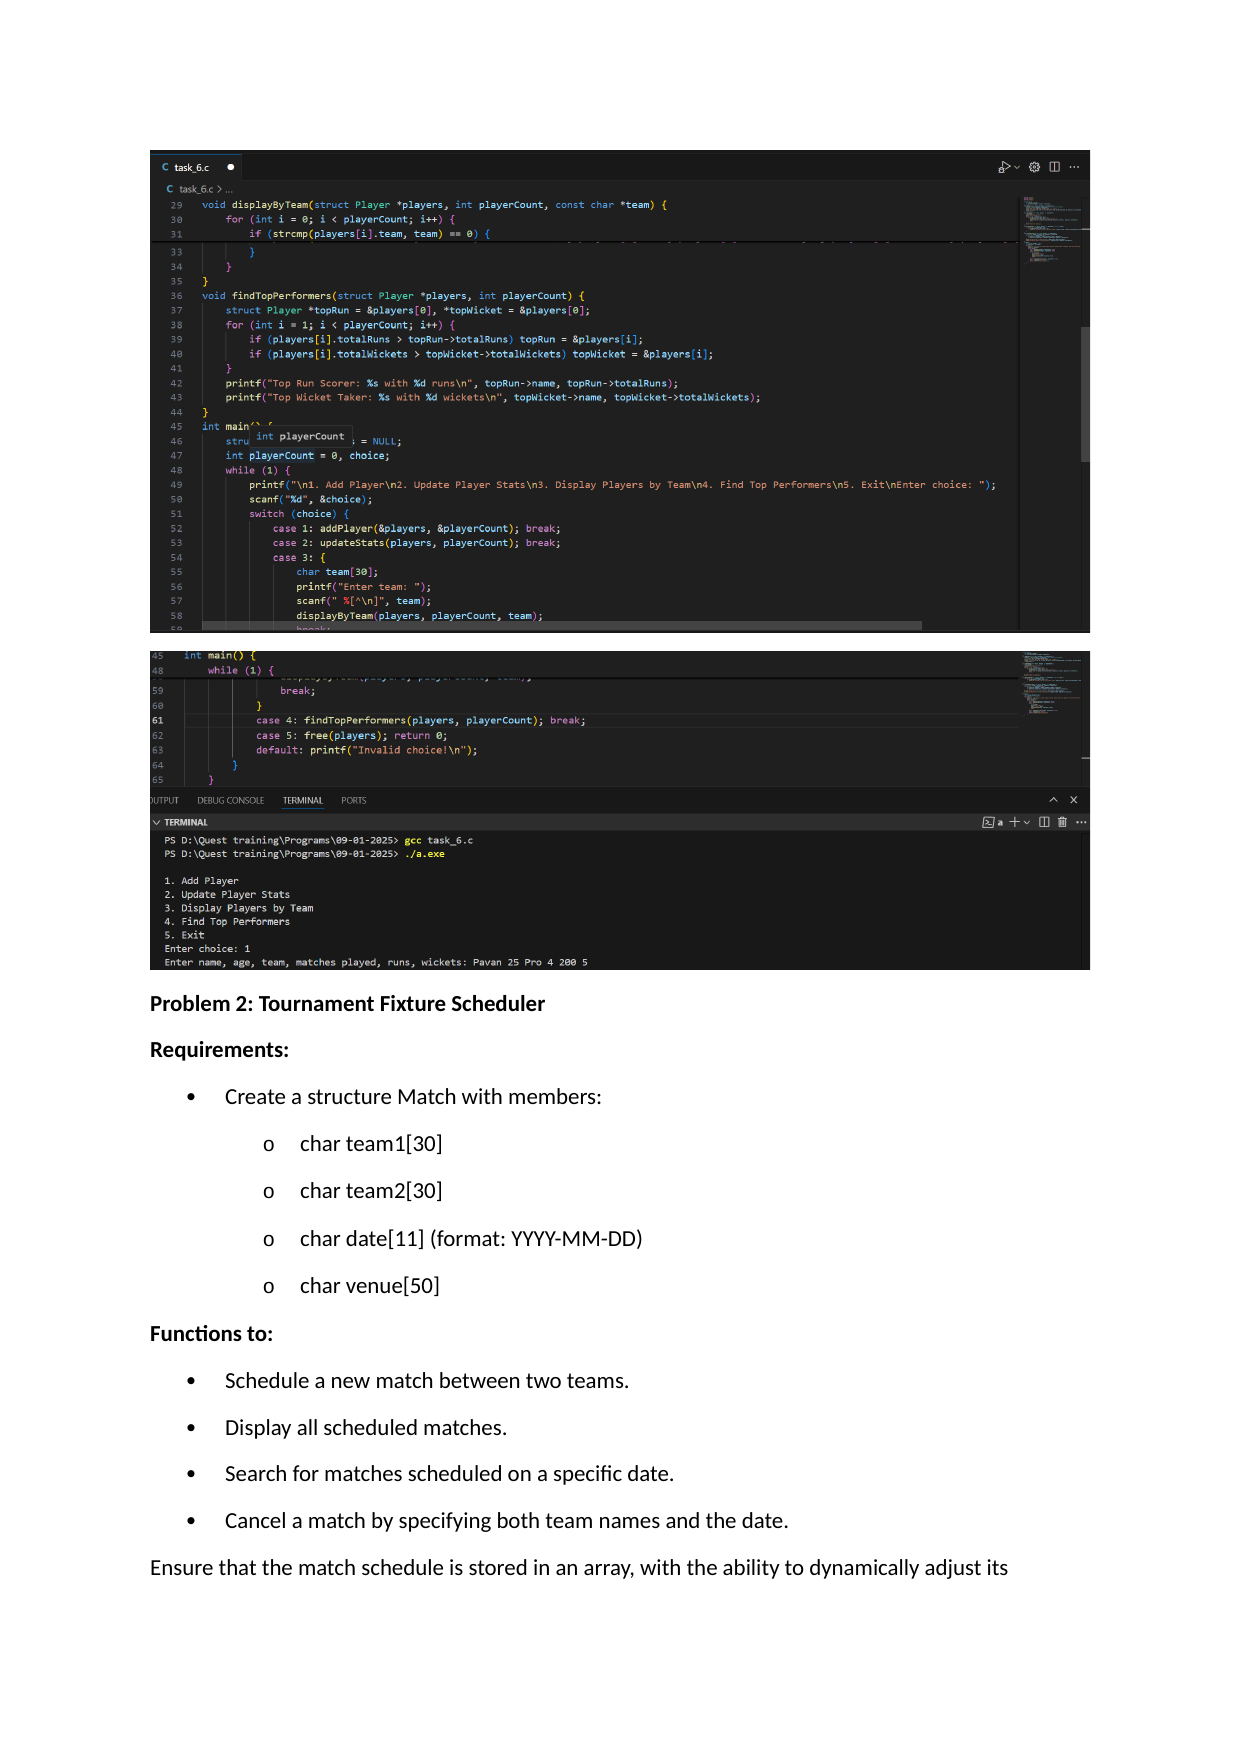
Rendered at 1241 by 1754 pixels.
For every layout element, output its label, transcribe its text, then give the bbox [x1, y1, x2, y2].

text Ensure that the match schedule is stored in an array, with the ability to dynamically adjust its [150, 1553, 1090, 1581]
list Search for matches scheduled on a specific date. [187, 1459, 1090, 1487]
list char venue[50] [262, 1271, 1090, 1300]
picture [150, 150, 1091, 633]
list Create a structure Match with members: [187, 1082, 1090, 1110]
list char team2[30] [262, 1177, 1090, 1205]
text Functions to: [150, 1319, 1090, 1347]
list Display all scheduled matches. [187, 1413, 1090, 1441]
list char date[11] (format: YYYY-MM-DD) [262, 1224, 1090, 1253]
list Schedule a new match between two teams. [187, 1366, 1090, 1394]
picture [150, 651, 1091, 970]
text Requirements: [150, 1036, 1090, 1063]
list char team1[30] [262, 1129, 1090, 1158]
text Problem 2: Tournament Fixture Scheduler [150, 989, 1090, 1017]
list Cancel a match by specifying both team names and the date. [187, 1506, 1090, 1534]
